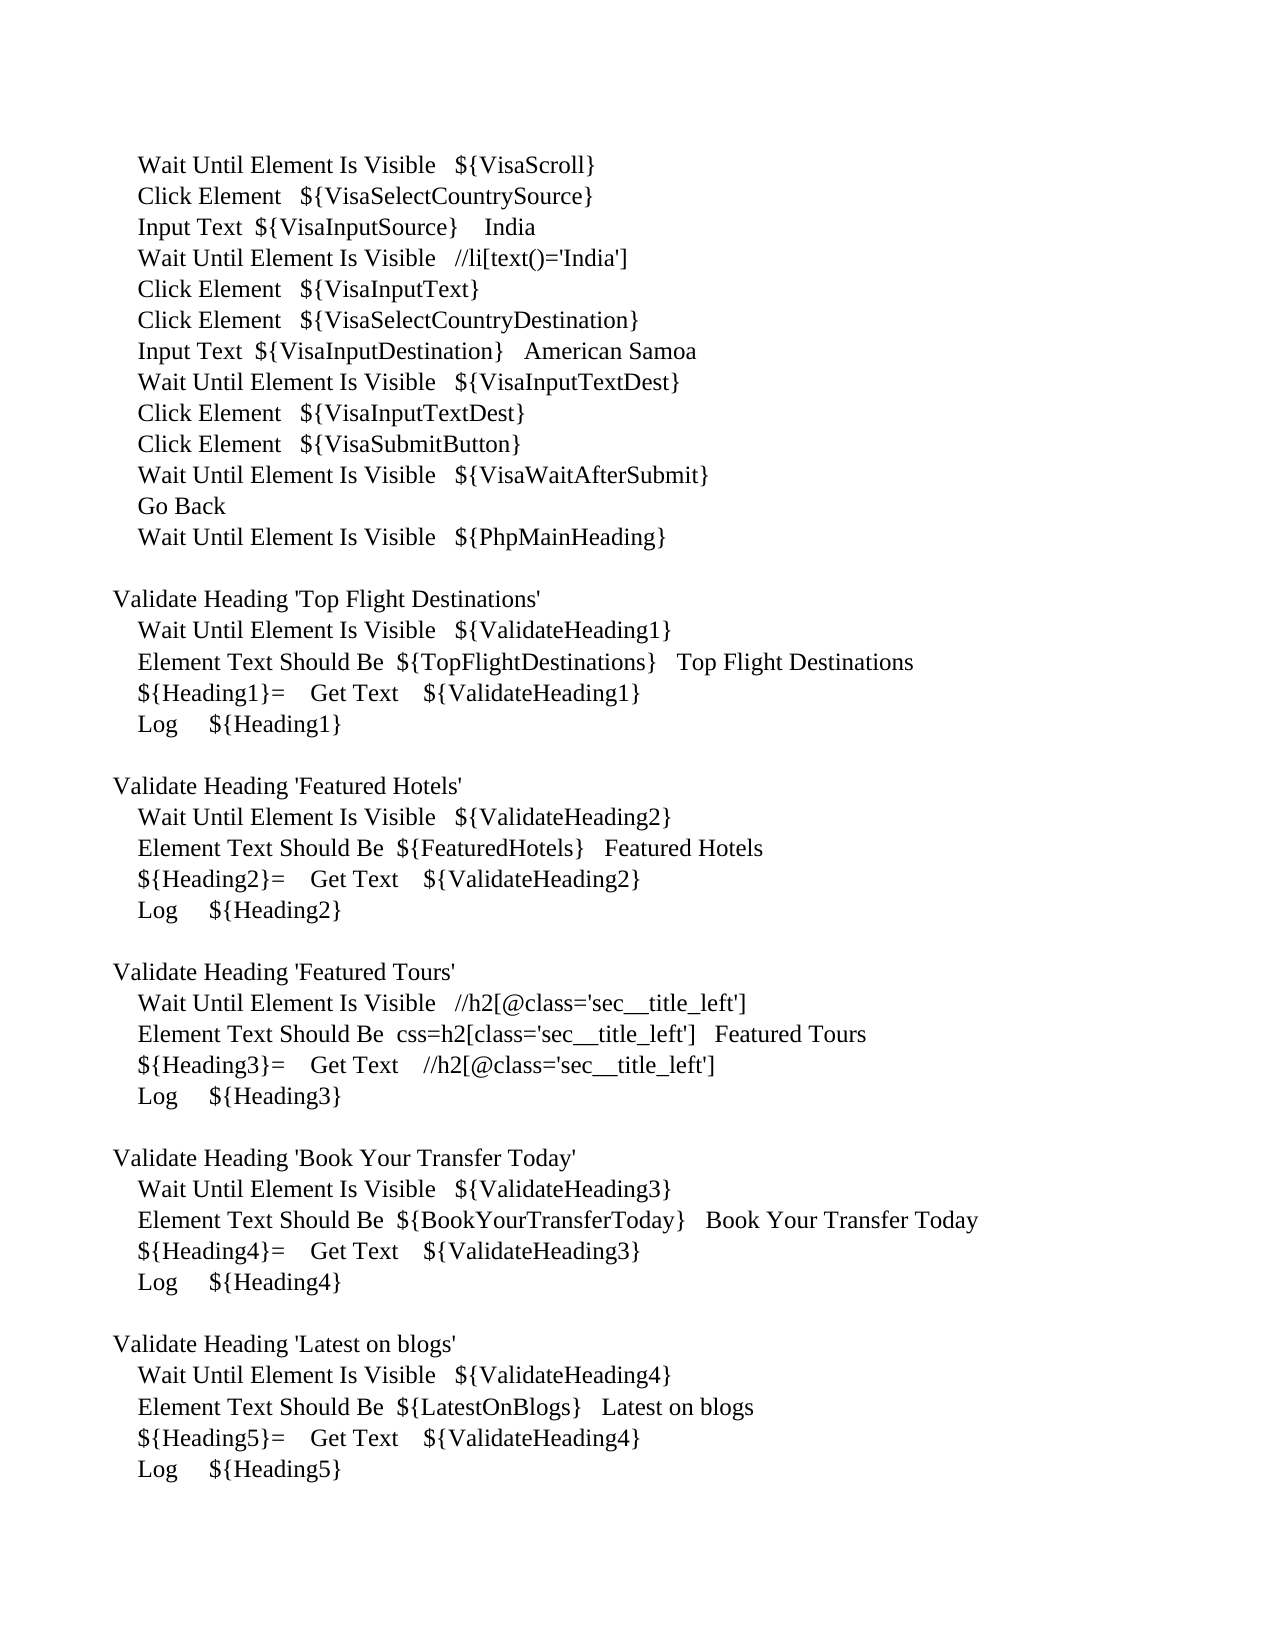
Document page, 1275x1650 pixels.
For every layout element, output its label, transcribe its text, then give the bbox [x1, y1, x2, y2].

text Element Text Should Be css=h2[class='sec__title_left'] Featured Tours [112, 1019, 1125, 1048]
text Input Text ${VisaInputSource} India [112, 212, 1125, 241]
text Element Text Should Be ${BookYourTransferToday} Book Your Transfer Today [112, 1205, 1125, 1234]
text Input Text ${VisaInputDestination} American Samoa [112, 336, 1125, 365]
text Element Text Should Be ${FeaturedHotels} Featured Hotels [112, 833, 1125, 862]
text Wait Until Element Is Visible ${VisaScroll} [112, 150, 1125, 179]
text Log ${Heading5} [112, 1454, 1125, 1482]
text Wait Until Element Is Visible ${VisaInputTextDest} [112, 367, 1125, 396]
text Log ${Heading4} [112, 1267, 1125, 1296]
text Wait Until Element Is Visible ${PhpMainHeading} [112, 522, 1125, 551]
text Go Back [112, 491, 1125, 520]
text Element Text Should Be ${LatestOnBlogs} Latest on blogs [112, 1392, 1125, 1420]
text ${Heading1}= Get Text ${ValidateHeading1} [112, 678, 1125, 706]
text ${Heading3}= Get Text //h2[@class='sec__title_left'] [112, 1050, 1125, 1079]
text ${Heading2}= Get Text ${ValidateHeading2} [112, 864, 1125, 893]
text Click Element ${VisaSelectCountryDestination} [112, 305, 1125, 334]
text Wait Until Element Is Visible ${ValidateHeading1} [112, 616, 1125, 644]
text Click Element ${VisaSubmitButton} [112, 429, 1125, 458]
text Validate Heading 'Latest on blogs' [112, 1329, 1125, 1358]
text Validate Heading 'Top Flight Destinations' [112, 584, 1125, 613]
text Click Element ${VisaInputText} [112, 274, 1125, 303]
text Wait Until Element Is Visible //li[text()='India'] [112, 243, 1125, 272]
text Log ${Heading2} [112, 895, 1125, 924]
text ${Heading5}= Get Text ${ValidateHeading4} [112, 1423, 1125, 1451]
text Click Element ${VisaSelectCountrySource} [112, 181, 1125, 210]
text Validate Heading 'Featured Tours' [112, 957, 1125, 986]
text Wait Until Element Is Visible ${VisaWaitAfterSubmit} [112, 460, 1125, 489]
text Wait Until Element Is Visible //h2[@class='sec__title_left'] [112, 988, 1125, 1017]
text Log ${Heading3} [112, 1081, 1125, 1110]
text Click Element ${VisaInputTextDest} [112, 398, 1125, 427]
text Wait Until Element Is Visible ${ValidateHeading3} [112, 1174, 1125, 1203]
text Wait Until Element Is Visible ${ValidateHeading2} [112, 802, 1125, 831]
text ${Heading4}= Get Text ${ValidateHeading3} [112, 1236, 1125, 1265]
text Wait Until Element Is Visible ${ValidateHeading4} [112, 1361, 1125, 1389]
text Validate Heading 'Book Your Transfer Today' [112, 1143, 1125, 1172]
text Element Text Should Be ${TopFlightDestinations} Top Flight Destinations [112, 647, 1125, 675]
text Validate Heading 'Featured Hotels' [112, 771, 1125, 799]
text Log ${Heading1} [112, 709, 1125, 737]
